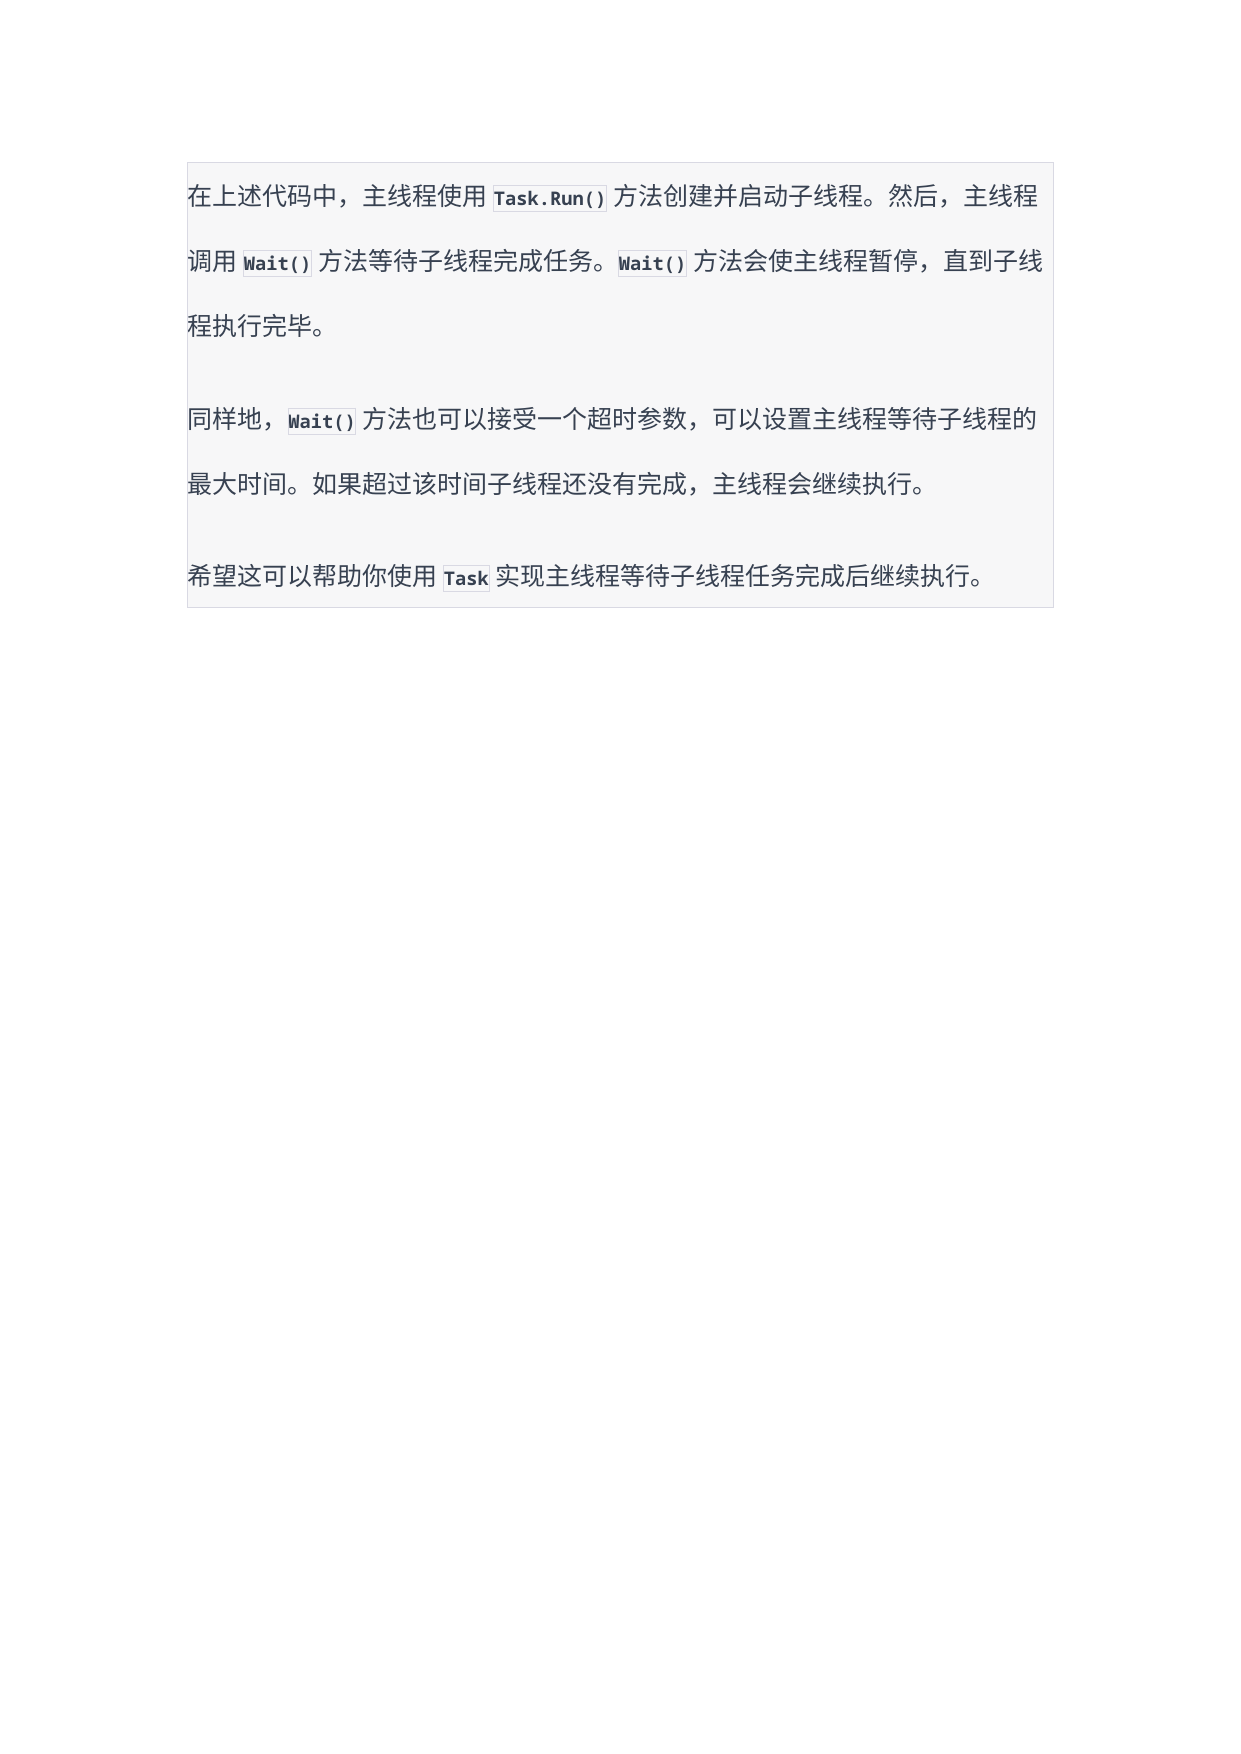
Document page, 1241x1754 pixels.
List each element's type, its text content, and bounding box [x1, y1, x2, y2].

text 在上述代码中，主线程使用 Task.Run() 方法创建并启动子线程。然后，主线程调用 Wait() 方法等待子线程完成任务。Wait() 方法会使主线程暂停，直到子线程执行完毕。 [188, 163, 1053, 357]
text 希望这可以帮助你使用 Task 实现主线程等待子线程任务完成后继续执行。 [188, 542, 1053, 607]
text 同样地，Wait() 方法也可以接受一个超时参数，可以设置主线程等待子线程的最大时间。如果超过该时间子线程还没有完成，主线程会继续执行。 [188, 384, 1053, 515]
